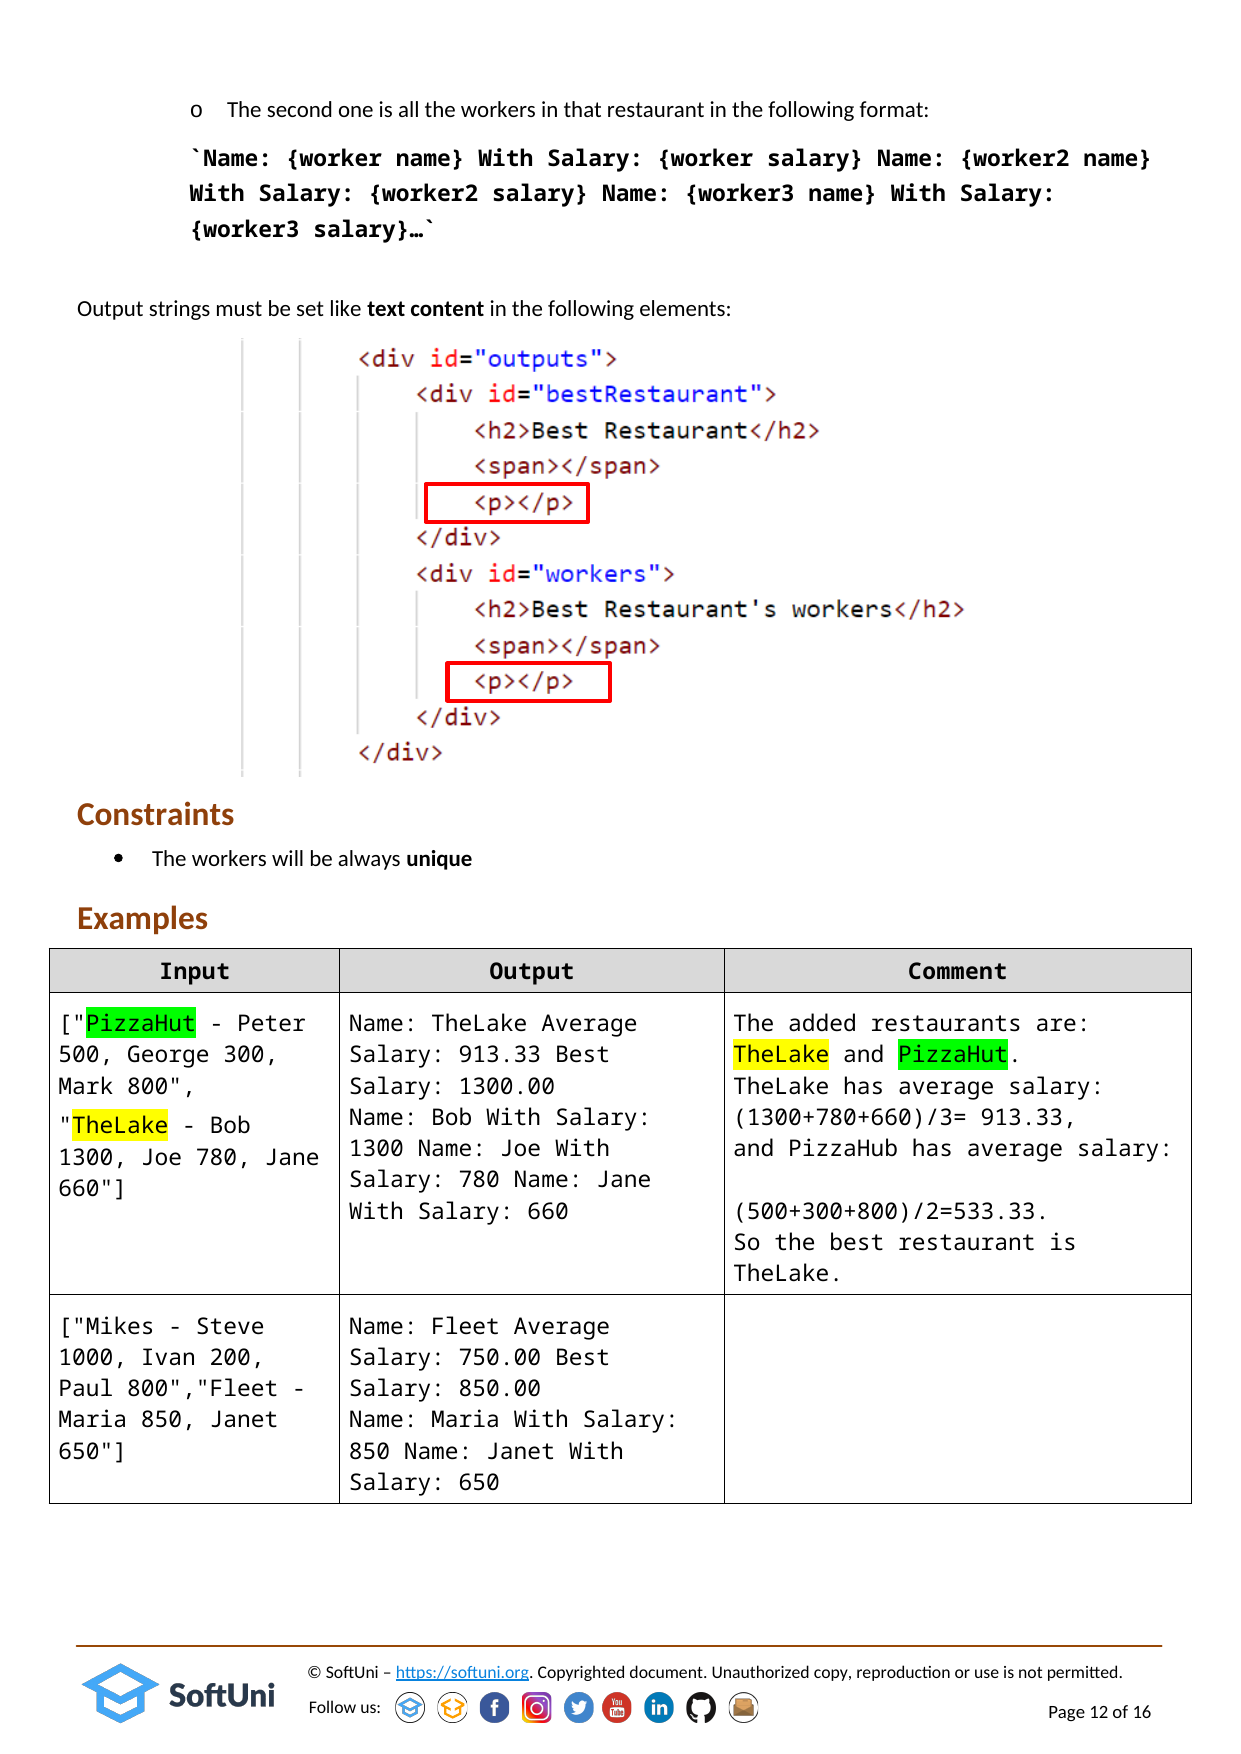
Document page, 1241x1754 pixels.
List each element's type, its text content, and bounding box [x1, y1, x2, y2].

picture [225, 338, 1090, 777]
picture [437, 1692, 468, 1723]
table_cell Name: Fleet Average Salary: 750.00 Best Salary: 850.00 Name: Maria With Salary: 850 Name: Janet With Salary: 650 [340, 1295, 724, 1503]
list The second one is all the workers in that restaurant in the following format: [189, 95, 1163, 124]
picture [665, 1692, 674, 1701]
table_cell ["PizzaHut - Peter 500, George 300, Mark 800", "TheLake - Bob 1300, Joe 780, Jane 660"] [50, 993, 339, 1294]
table_header Input [50, 949, 339, 992]
list The workers will be always unique [114, 844, 1163, 872]
picture [644, 1714, 653, 1723]
picture [665, 1714, 674, 1723]
picture [686, 1692, 716, 1723]
picture [564, 1692, 594, 1723]
subtitle Constraints [77, 793, 1163, 833]
table_cell Name: TheLake Average Salary: 913.33 Best Salary: 1300.00 Name: Bob With Salary: 1300 Name: Joe With Salary: 780 Name: Jane With Salary: 660 [340, 993, 724, 1294]
picture [75, 1658, 281, 1729]
table_header Output [340, 949, 724, 992]
text Output strings must be set like text content in the following elements: [77, 262, 1163, 322]
table_cell ["Mikes - Steve 1000, Ivan 200, Paul 800","Fleet - Maria 850, Janet 650"] [50, 1295, 339, 1503]
picture [395, 1692, 425, 1723]
subtitle Examples [77, 897, 1163, 937]
table_cell [725, 1295, 1191, 1503]
picture [479, 1692, 510, 1723]
table_cell The added restaurants are: TheLake and PizzaHut. TheLake has average salary: (1300+780+660)/3= 913.33, and PizzaHub has average salary: (500+300+800)/2=533.33. So the best restaurant is TheLake. [725, 993, 1191, 1294]
text `Name: {worker name} With Salary: {worker salary} Name: {worker2 name} With Salary: {worker2 salary} Name: {worker3 name} With Salary: {worker3 salary}…` [189, 141, 1163, 244]
picture [602, 1692, 632, 1723]
table_header Comment [725, 949, 1191, 992]
picture [522, 1692, 552, 1723]
picture [728, 1692, 759, 1723]
picture [658, 1705, 667, 1714]
picture [644, 1692, 653, 1701]
